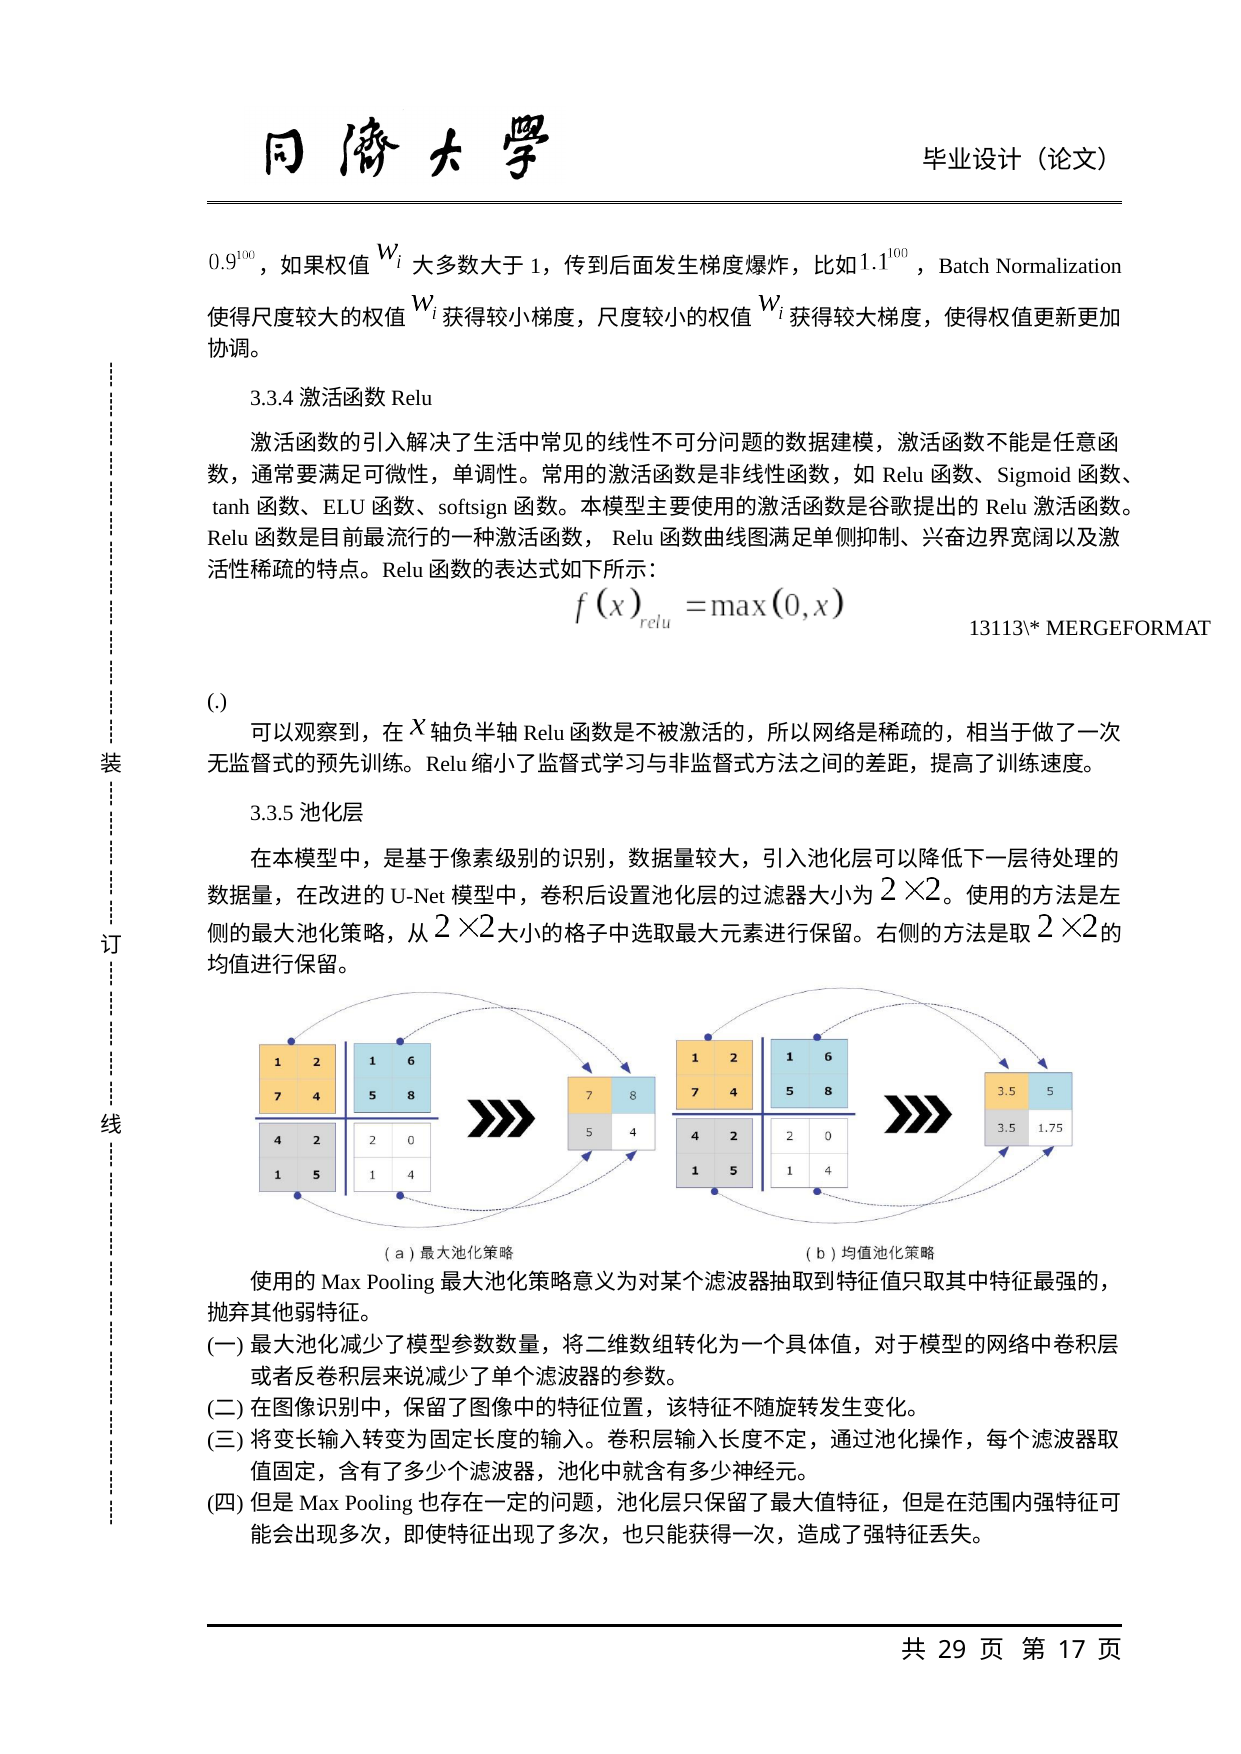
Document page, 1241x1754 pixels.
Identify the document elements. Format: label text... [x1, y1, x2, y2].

list 但是Max Pooling 也存在一定的问题，池化层只保留了最大值特征，但是在范围内强特征可能会出现多次，即使特征出现了多次，也只能获得一次，造成了强特征丢失。 [207, 1485, 1122, 1549]
picture [249, 978, 661, 1264]
picture [244, 106, 567, 185]
text 在本模型中，是基于像素级别的识别，数据量较大，引入池化层可以降低下一层待处理的数据量，在改进的U-Net 模型中，卷积后设置池化层的过滤器大小为。使用的方法是左侧的最大池化策略，从大小的格子中选取最大元素进行保留。右侧的方法是取的均值进行保留。 [207, 841, 1122, 979]
list 在图像识别中，保留了图像中的特征位置，该特征不随旋转发生变化。 [207, 1390, 1122, 1422]
text 使用的Max Pooling 最大池化策略意义为对某个滤波器抽取到特征值只取其中特征最强的，抛弃其他弱特征。 [207, 1264, 1122, 1327]
text 可以观察到，在轴负半轴Relu函数是不被激活的，所以网络是稀疏的，相当于做了一次无监督式的预先训练。Relu缩小了监督式学习与非监督式方法之间的差距，提高了训练速度。 [207, 713, 1122, 778]
picture [666, 978, 1078, 1264]
list 最大池化减少了模型参数数量，将二维数组转化为一个具体值，对于模型的网络中卷积层或者反卷积层来说减少了单个滤波器的参数。 [207, 1327, 1122, 1390]
text 激活函数的引入解决了生活中常见的线性不可分问题的数据建模，激活函数不能是任意函数，通常要满足可微性，单调性。常用的激活函数是非线性函数，如Relu 函数、Sigmoid 函数、 tanh 函数、ELU 函数、softsign 函数。本模型主要使用的激活函数是谷歌提出的Relu 激活函数。Relu 函数是目前最流行的一种激活函数， Relu 函数曲线图满足单侧抑制、兴奋边界宽阔以及激活性稀疏的特点。Relu 函数的表达式如下所示： [207, 425, 1122, 584]
subtitle 3.3.4 激活函数Relu [207, 375, 1122, 413]
subtitle 3.3.5 池化层 [207, 791, 1122, 828]
list 将变长输入转变为固定长度的输入。卷积层输入长度不定，通过池化操作，每个滤波器取值固定，含有了多少个滤波器，池化中就含有多少神经元。 [207, 1422, 1122, 1485]
